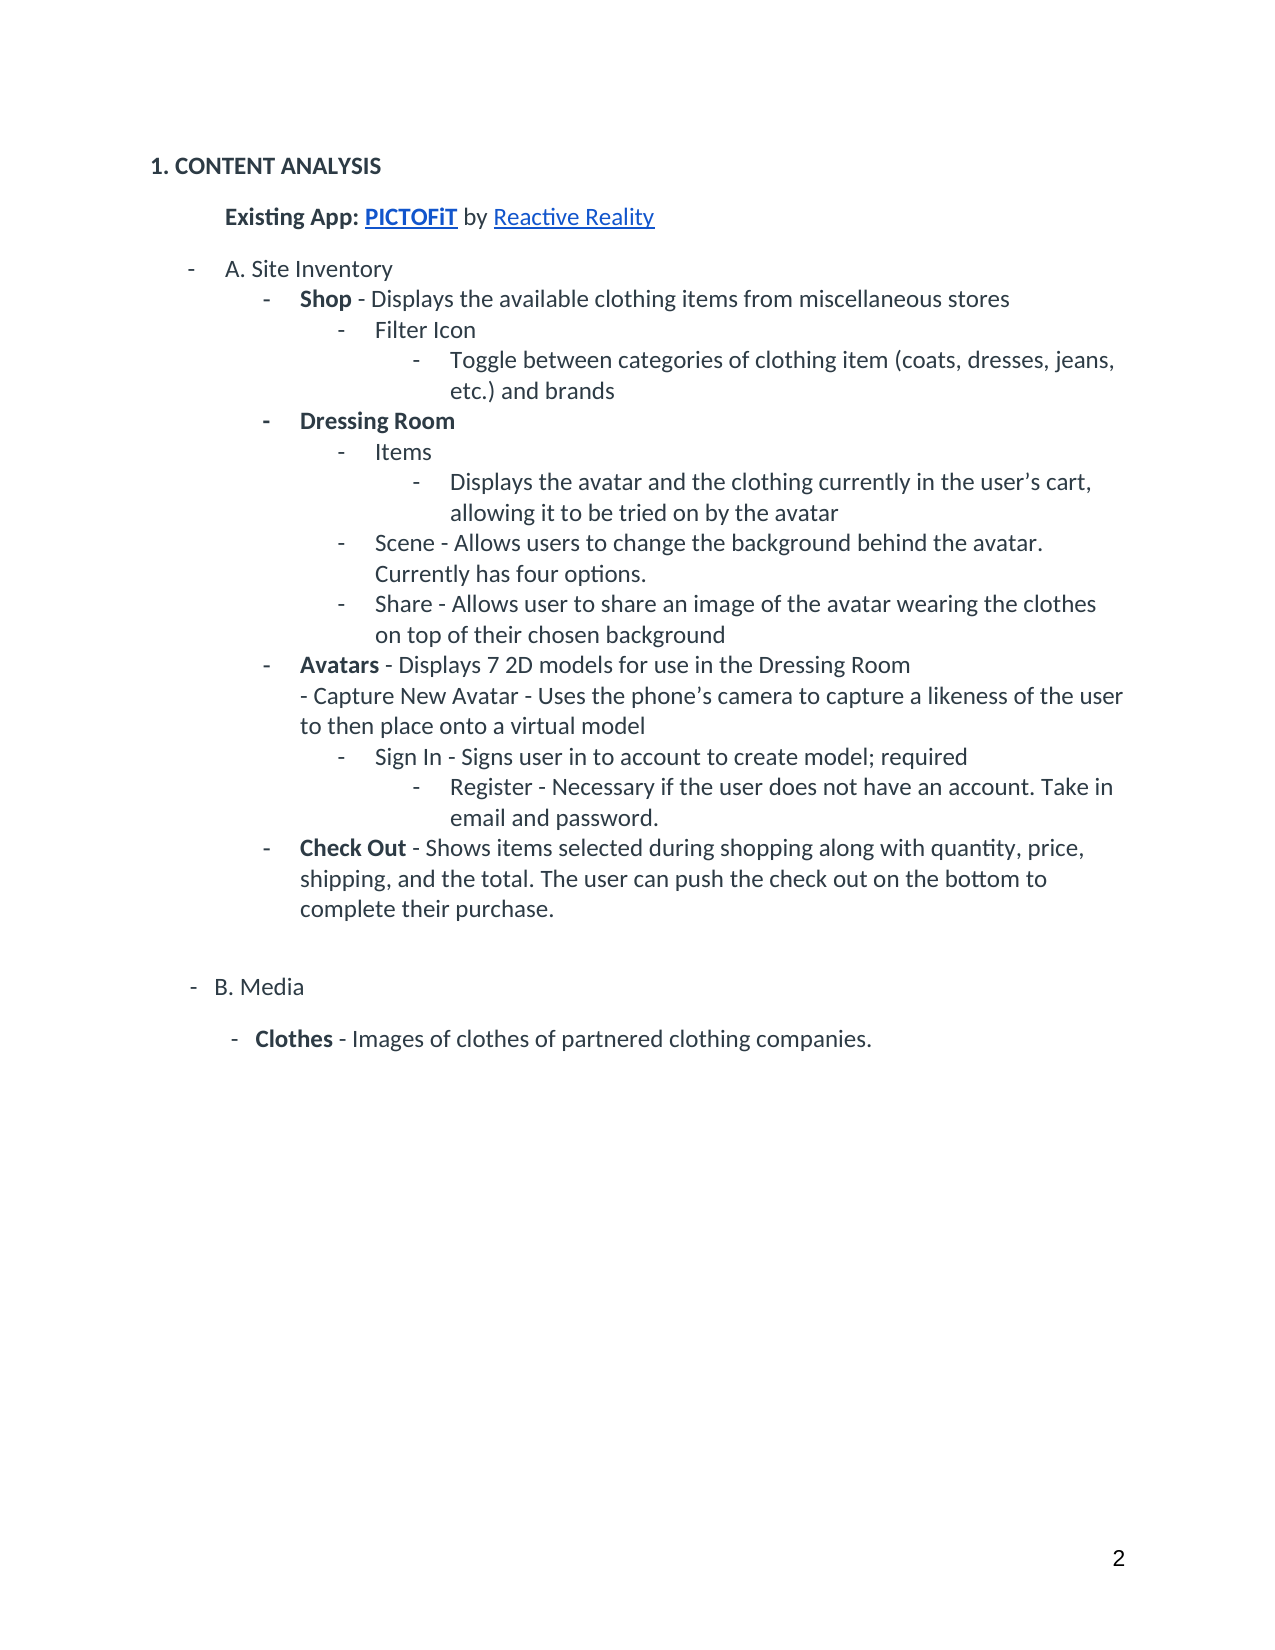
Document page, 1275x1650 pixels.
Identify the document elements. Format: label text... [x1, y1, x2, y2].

list Shop - Displays the available clothing items from miscellaneous stores [262, 283, 1125, 314]
text Existing App: PICTOFiT by Reactive Reality [150, 201, 1125, 232]
list Register - Necessary if the user does not have an account. Take in email and password. [412, 772, 1125, 833]
text - Clothes - Images of clothes of partnered clothing companies. [150, 1023, 1125, 1053]
list Toggle between categories of clothing item (coats, dresses, jeans, etc.) and brands [412, 344, 1125, 405]
list Items [337, 436, 1125, 466]
text - B. Media [150, 971, 1125, 1002]
list A. Site Inventory [187, 253, 1125, 283]
list Avatars - Displays 7 2D models for use in the Dressing Room - Capture New Avatar - Uses the phone’s camera to capture a likeness of the user to then place onto a virtual model [262, 649, 1125, 741]
list Filter Icon [337, 314, 1125, 344]
text 1. CONTENT ANALYSIS [150, 150, 1125, 181]
list Check Out - Shows items selected during shopping along with quantity, price, shipping, and the total. The user can push the check out on the bottom to complete their purchase. [262, 833, 1125, 951]
list Sign In - Signs user in to account to create model; required [337, 741, 1125, 772]
list Displays the avatar and the clothing currently in the user’s cart, allowing it to be tried on by the avatar [412, 466, 1125, 527]
list Dressing Room [262, 405, 1125, 436]
list Share - Allows user to share an image of the avatar wearing the clothes on top of their chosen background [337, 588, 1125, 649]
list Scene - Allows users to change the background behind the avatar. Currently has four options. [337, 527, 1125, 588]
